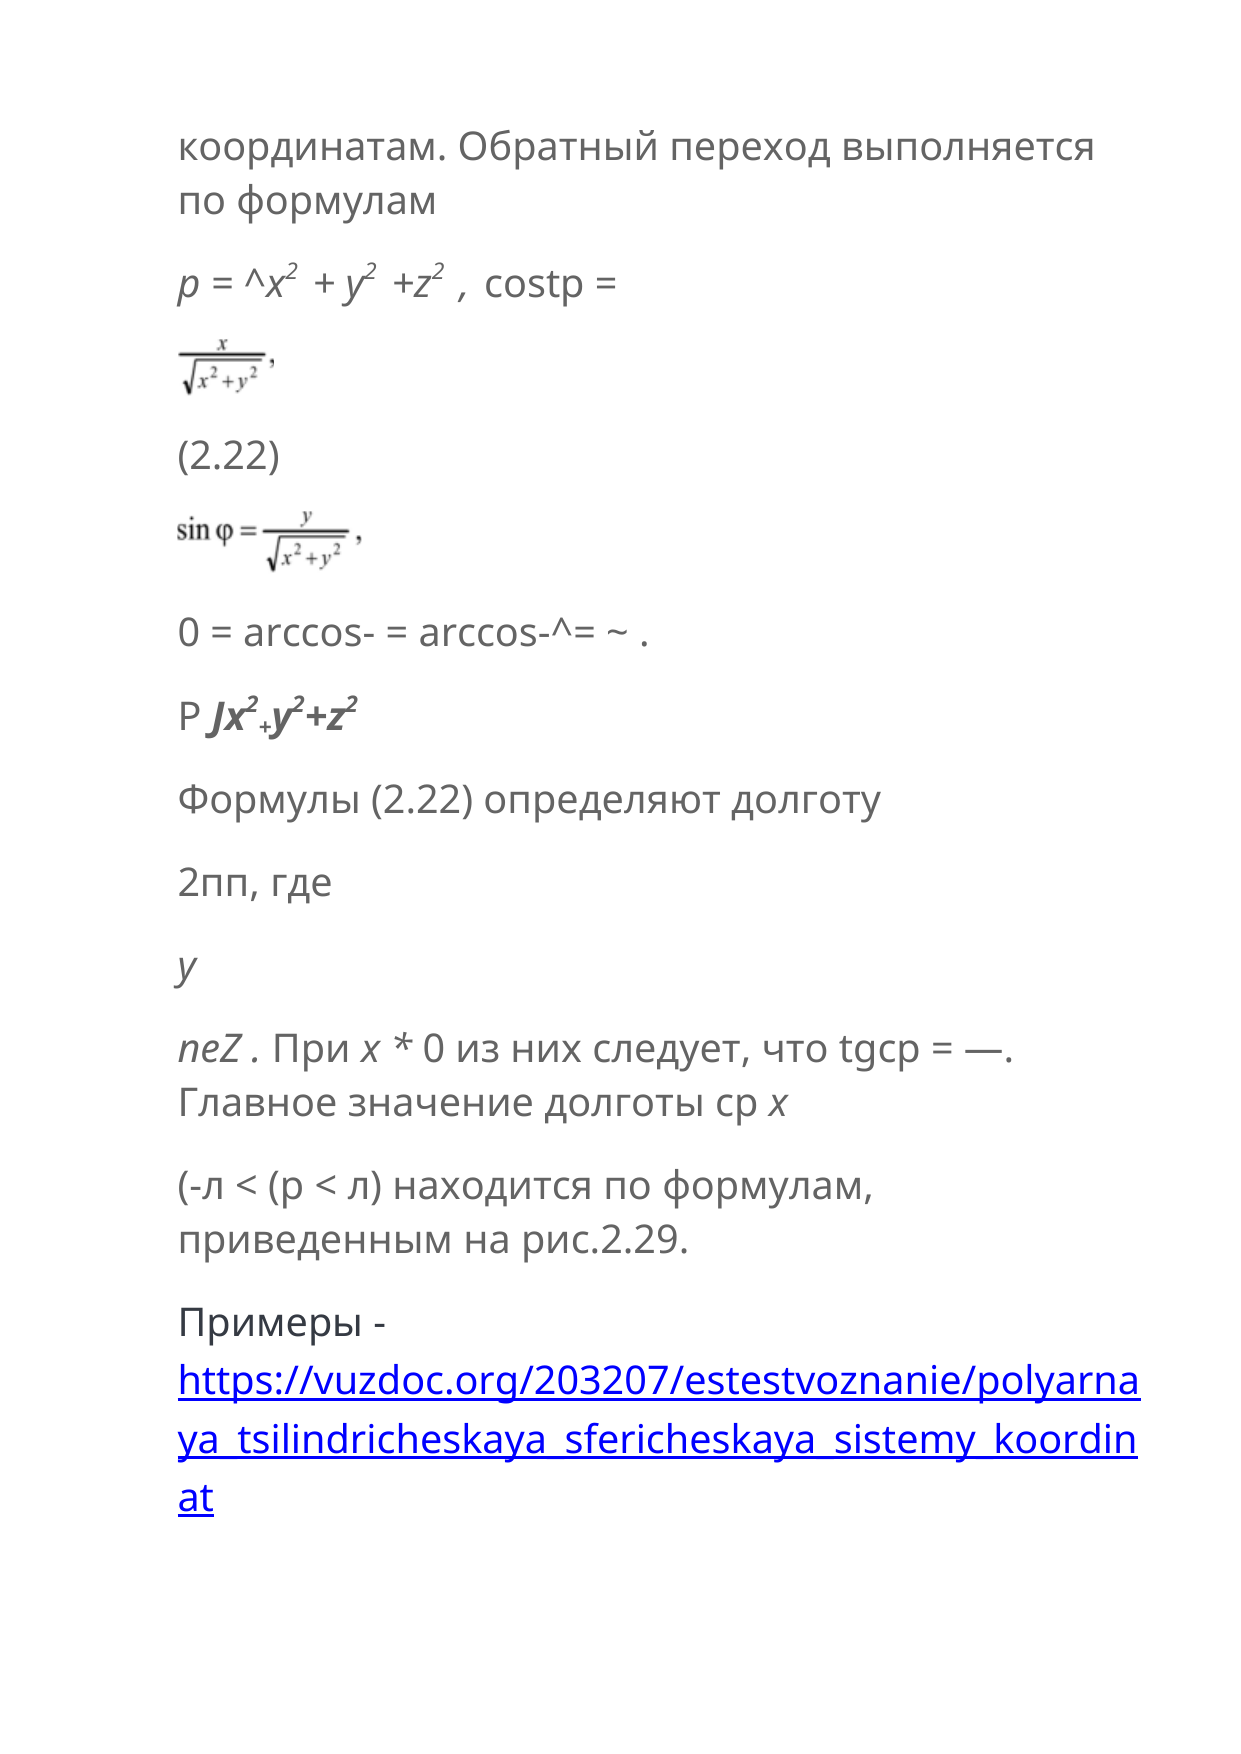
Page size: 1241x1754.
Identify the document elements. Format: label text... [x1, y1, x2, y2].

text (-л < (р < л) находится по формулам, приведенным на рис.2.29. [177, 1157, 1152, 1265]
text P Jx2+y2+z2 [177, 688, 1152, 742]
text у [177, 937, 1152, 991]
picture [177, 338, 274, 397]
text Формулы (2.22) определяют долготу [177, 771, 1152, 825]
picture [177, 510, 362, 574]
text neZ . При х * 0 из них следует, что tgcp = —. Главное значение долготы ср х [177, 1020, 1152, 1128]
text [177, 118, 1152, 226]
text (2.22) [177, 427, 1152, 481]
text р = ^х2 + у2 +z2 , costp = [177, 255, 1152, 309]
text 0 = arccos- = arccos-^= ~ . [177, 604, 1152, 658]
text 2пп, где [177, 854, 1152, 908]
text Примеры - https://vuzdoc.org/203207/estestvoznanie/polyarnaya_tsilindricheskaya_sfericheskaya_sistemy_koordinat [177, 1294, 1152, 1523]
